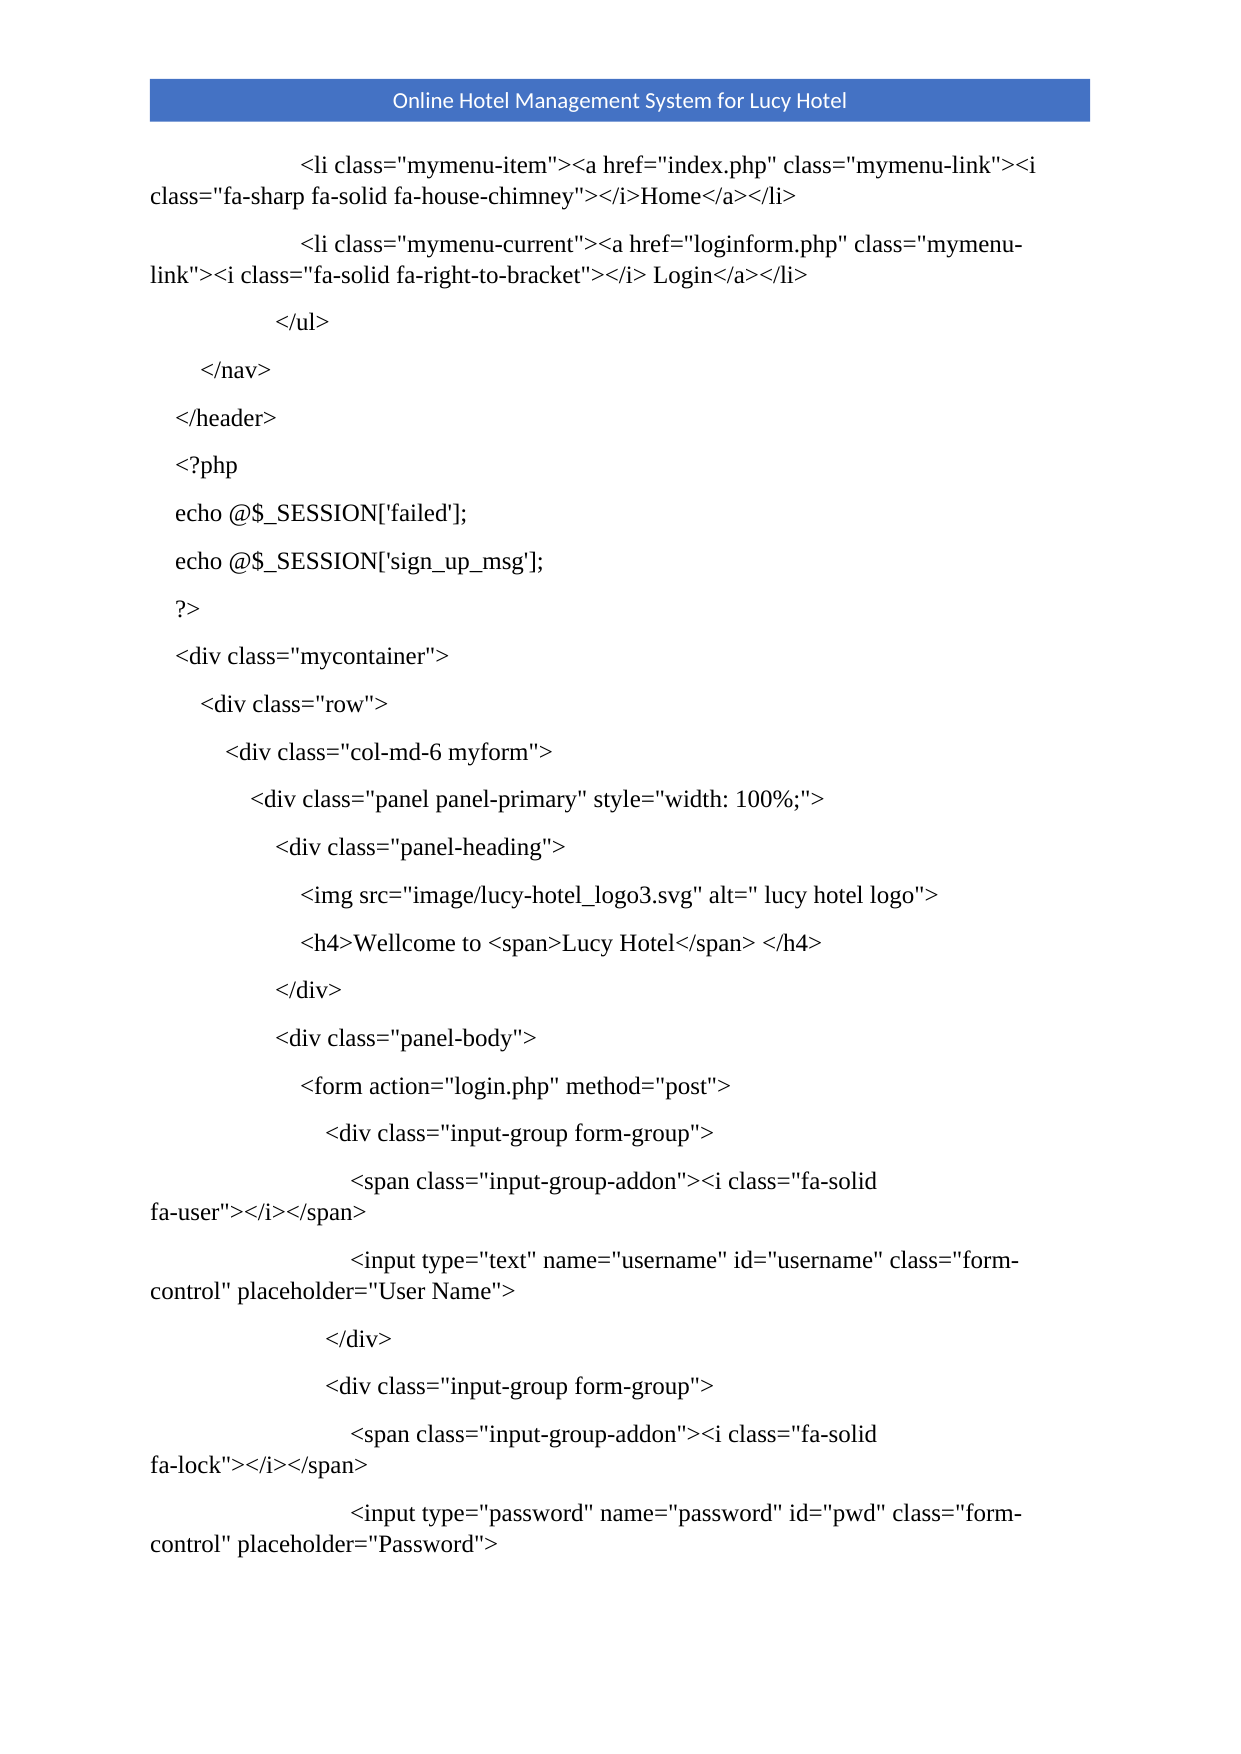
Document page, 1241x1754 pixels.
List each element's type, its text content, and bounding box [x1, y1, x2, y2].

text <div class="input-group form-group"> [150, 1118, 1090, 1147]
text <img src="image/lucy-hotel_logo3.svg" alt=" lucy hotel logo"> [150, 880, 1090, 909]
text <form action="login.php" method="post"> [150, 1071, 1090, 1099]
text <div class="panel-body"> [150, 1023, 1090, 1052]
text <div class="panel-heading"> [150, 832, 1090, 861]
text <h4>Wellcome to <span>Lucy Hotel</span> </h4> [150, 928, 1090, 956]
text <li class="mymenu-current"><a href="loginform.php" class="mymenu-link"><i class="fa-solid fa-right-to-bracket"></i> Login</a></li> [150, 229, 1090, 288]
text <div class="mycontainer"> [150, 641, 1090, 670]
text ?> [150, 594, 1090, 622]
text <?php [150, 451, 1090, 479]
text <div class="row"> [150, 689, 1090, 718]
text </div> [150, 1324, 1090, 1352]
text <div class="input-group form-group"> [150, 1371, 1090, 1400]
text <div class="panel panel-primary" style="width: 100%;"> [150, 784, 1090, 813]
text <input type="text" name="username" id="username" class="form-control" placeholder="User Name"> [150, 1245, 1090, 1305]
text echo @$_SESSION['sign_up_msg']; [150, 546, 1090, 575]
text <span class="input-group-addon"><i class="fa-solid fa-lock"></i></span> [150, 1419, 1090, 1479]
text </div> [150, 975, 1090, 1004]
text echo @$_SESSION['failed']; [150, 498, 1090, 527]
text <span class="input-group-addon"><i class="fa-solid fa-user"></i></span> [150, 1166, 1090, 1226]
text <li class="mymenu-item"><a href="index.php" class="mymenu-link"><i class="fa-sharp fa-solid fa-house-chimney"></i>Home</a></li> [150, 150, 1090, 210]
text </header> [150, 403, 1090, 432]
text <input type="password" name="password" id="pwd" class="form-control" placeholder="Password"> [150, 1498, 1090, 1558]
text </ul> [150, 307, 1090, 336]
text </nav> [150, 355, 1090, 384]
text <div class="col-md-6 myform"> [150, 737, 1090, 766]
